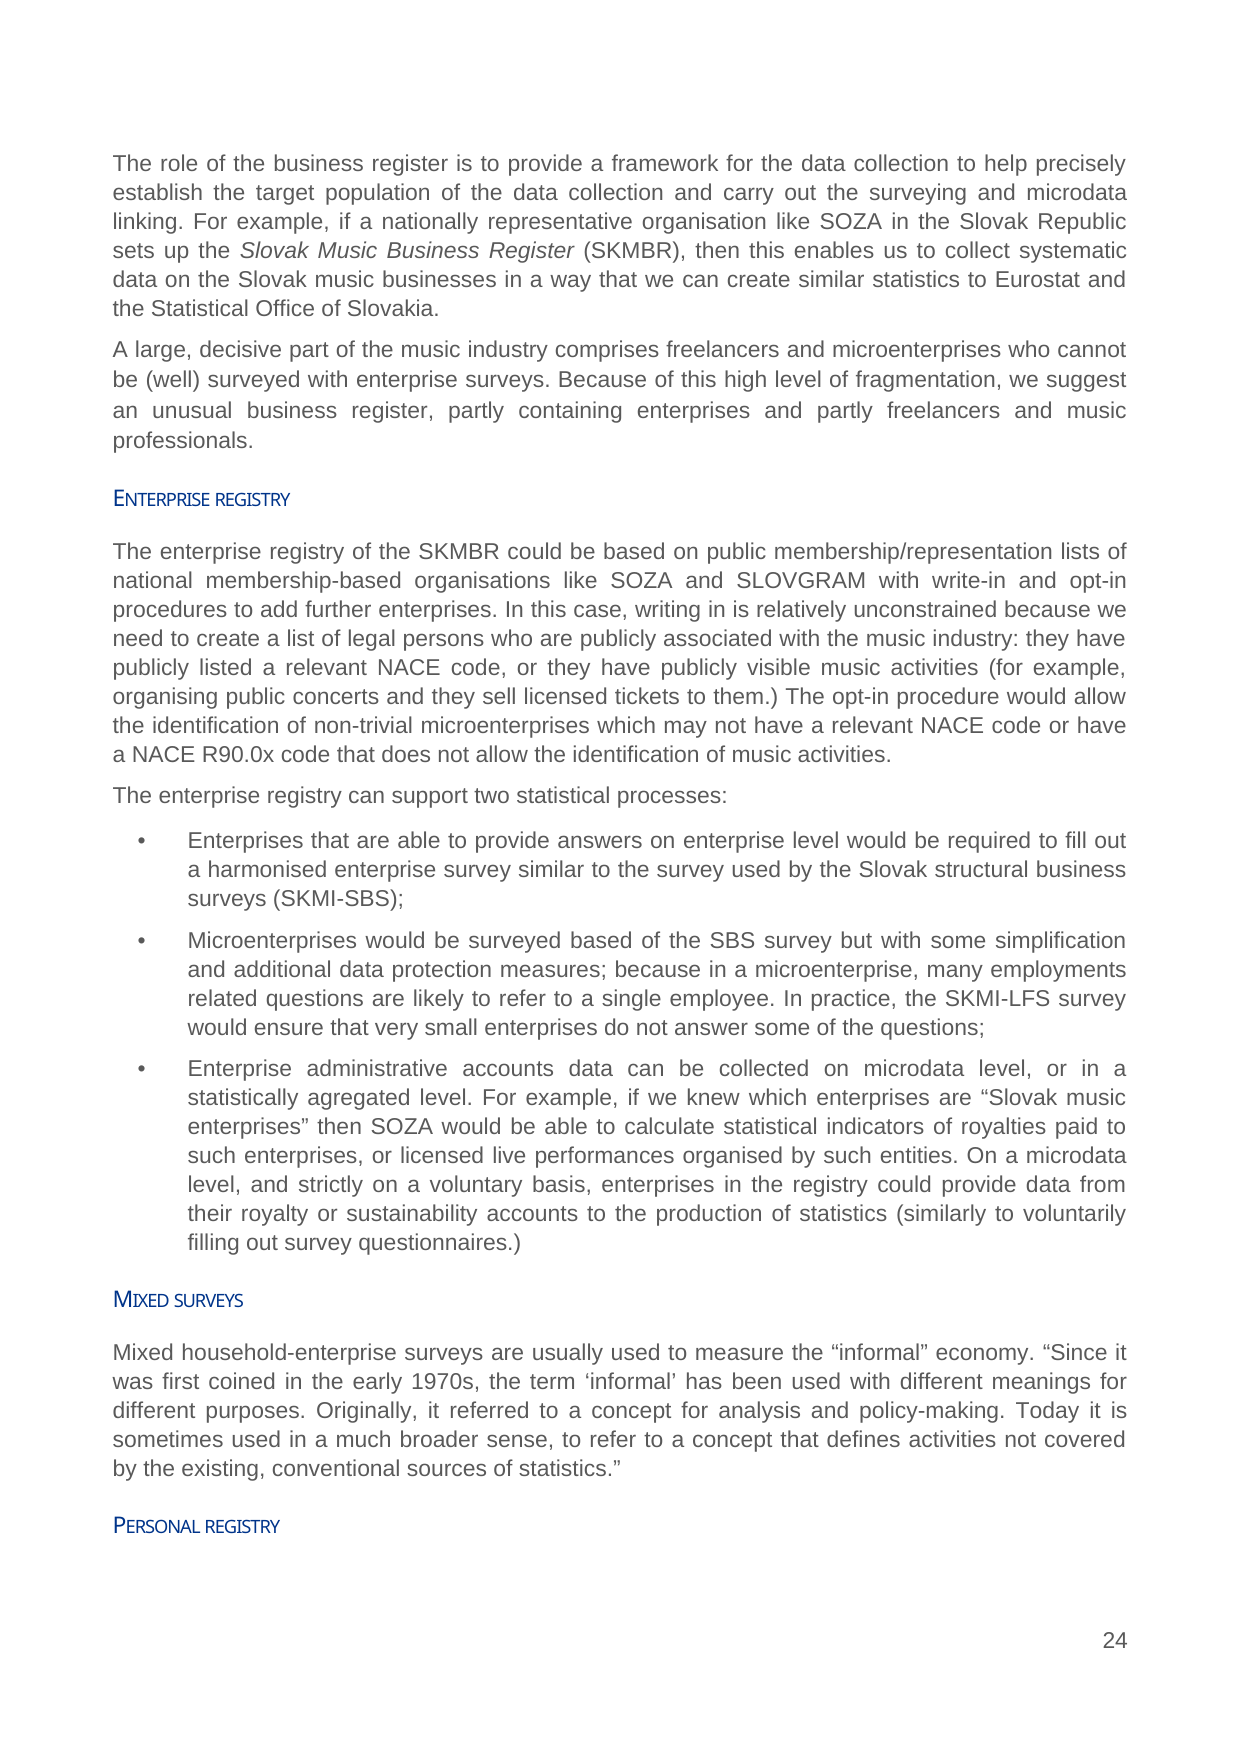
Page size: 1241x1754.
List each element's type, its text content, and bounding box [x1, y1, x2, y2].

list Enterprise administrative accounts data can be collected on microdata level, or in a statistically agregated level. For example, if we knew which enterprises are “Slovak music enterprises” then SOZA would be able to calculate statistical indicators of royalties paid to such enterprises, or licensed live performances organised by such entities. On a microdata level, and strictly on a voluntary basis, enterprises in the registry could provide data from their royalty or sustainability accounts to the production of statistics (similarly to voluntarily filling out survey questionnaires.) [137, 1055, 1128, 1255]
subtitle Enterprise registry [112, 482, 1128, 513]
text The enterprise registry can support two statistical processes: [112, 782, 1128, 809]
subtitle Mixed surveys [112, 1283, 1128, 1314]
text A large, decisive part of the music industry comprises freelancers and microenterprises who cannot be (well) surveyed with enterprise surveys. Because of this high level of fragmentation, we suggest an unusual business register, partly containing enterprises and partly freelancers and music professionals. [112, 336, 1128, 453]
list Enterprises that are able to provide answers on enterprise level would be required to fill out a harmonised enterprise survey similar to the survey used by the Slovak structural business surveys (SKMI-SBS); [137, 827, 1128, 912]
subtitle Personal registry [112, 1509, 1128, 1540]
list Microenterprises would be surveyed based of the SBS survey but with some simplification and additional data protection measures; because in a microenterprise, many employments related questions are likely to refer to a single employee. In practice, the SKMI-LFS survey would ensure that very small enterprises do not answer some of the questions; [137, 927, 1128, 1040]
